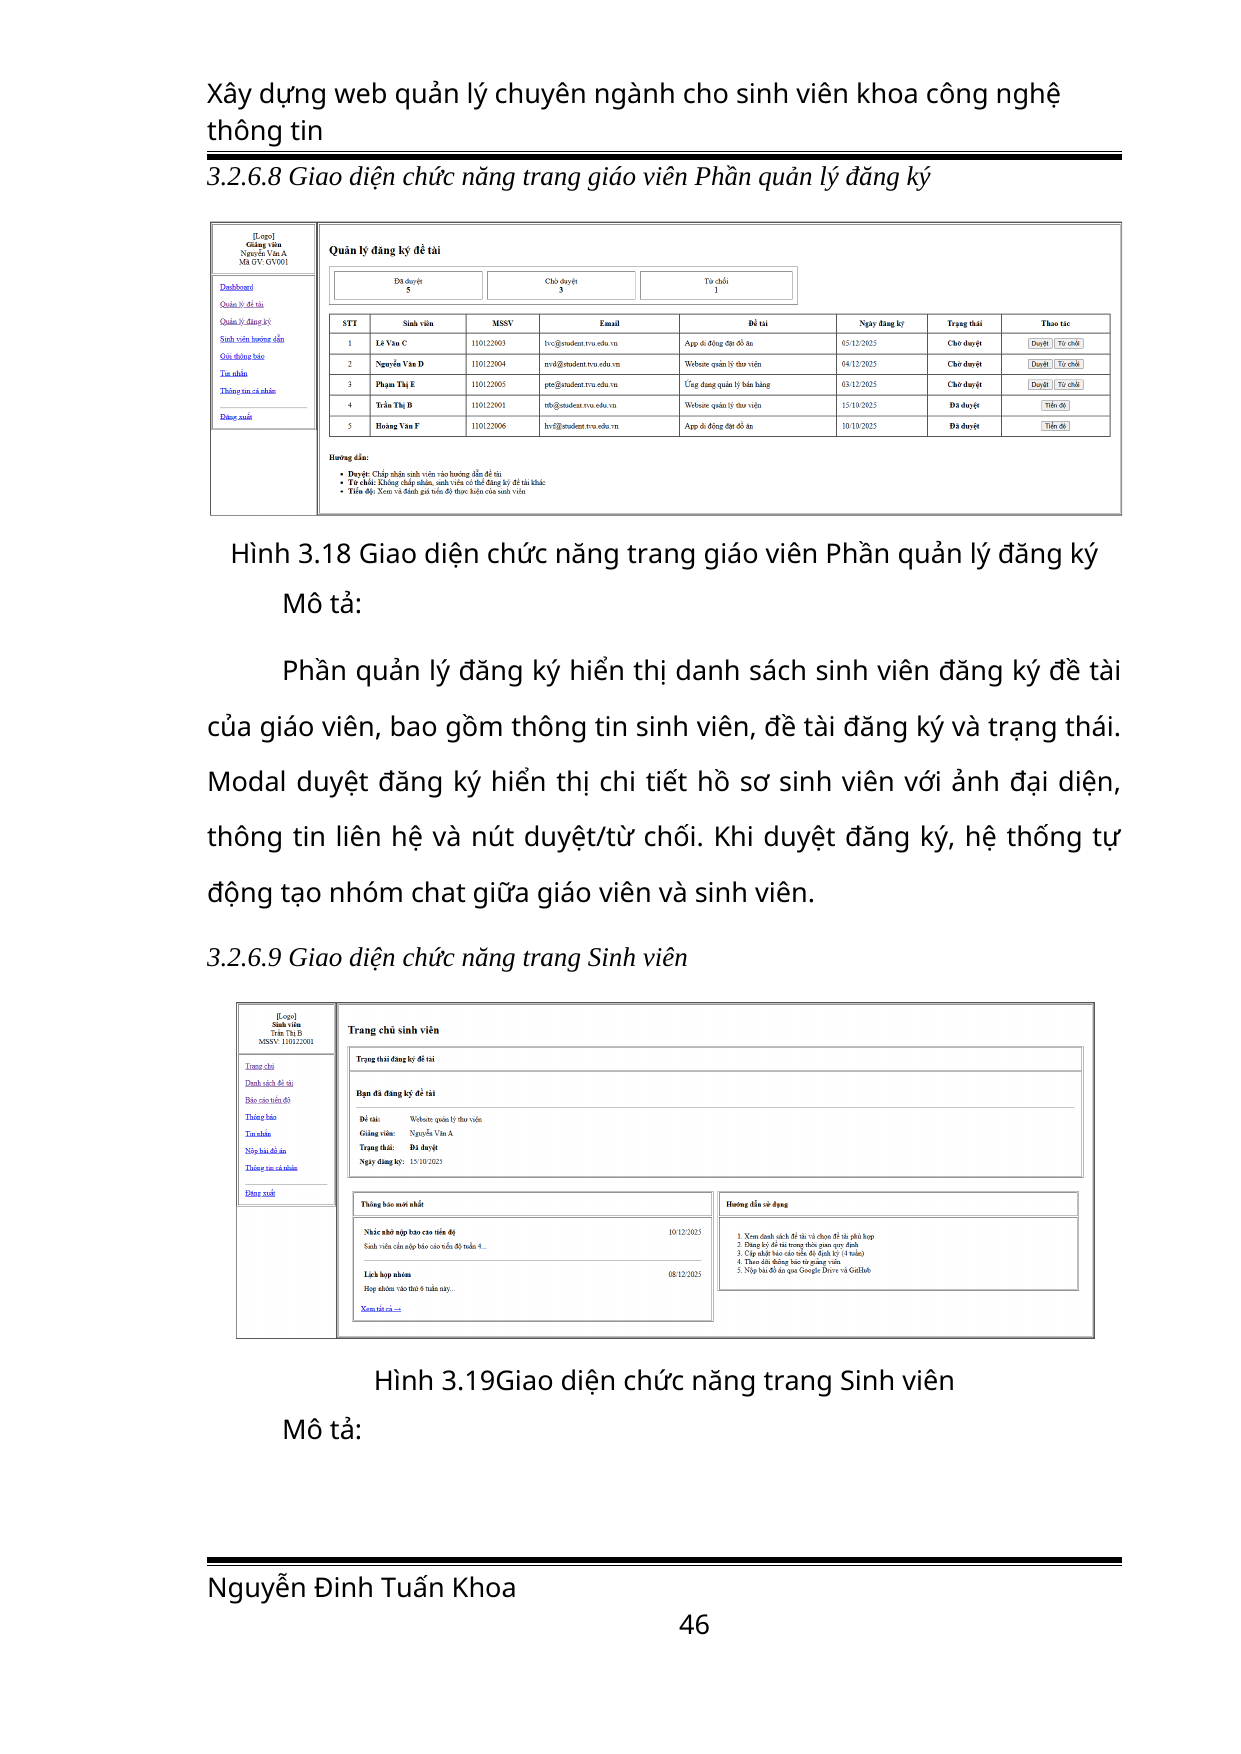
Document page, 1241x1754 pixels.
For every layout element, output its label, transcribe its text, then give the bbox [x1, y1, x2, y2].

subtitle Giao diện chức năng trang Sinh viên [207, 941, 1122, 972]
text Mô tả: [207, 1410, 1122, 1447]
subtitle Giao diện chức năng trang giáo viên Phần quản lý đăng ký [207, 160, 1122, 191]
picture [232, 1000, 1097, 1342]
picture [206, 219, 1123, 516]
text Mô tả: [207, 584, 1122, 621]
text Phần quản lý đăng ký hiển thị danh sách sinh viên đăng ký đề tài của giáo viên, bao gồm thông tin sinh viên, đề tài đăng ký và trạng thái. Modal duyệt đăng ký hiển thị chi tiết hồ sơ sinh viên với ảnh đại diện, thông tin liên hệ và nút duyệt/từ chối. Khi duyệt đăng ký, hệ thống tự động tạo nhóm chat giữa giáo viên và sinh viên. [207, 652, 1122, 910]
